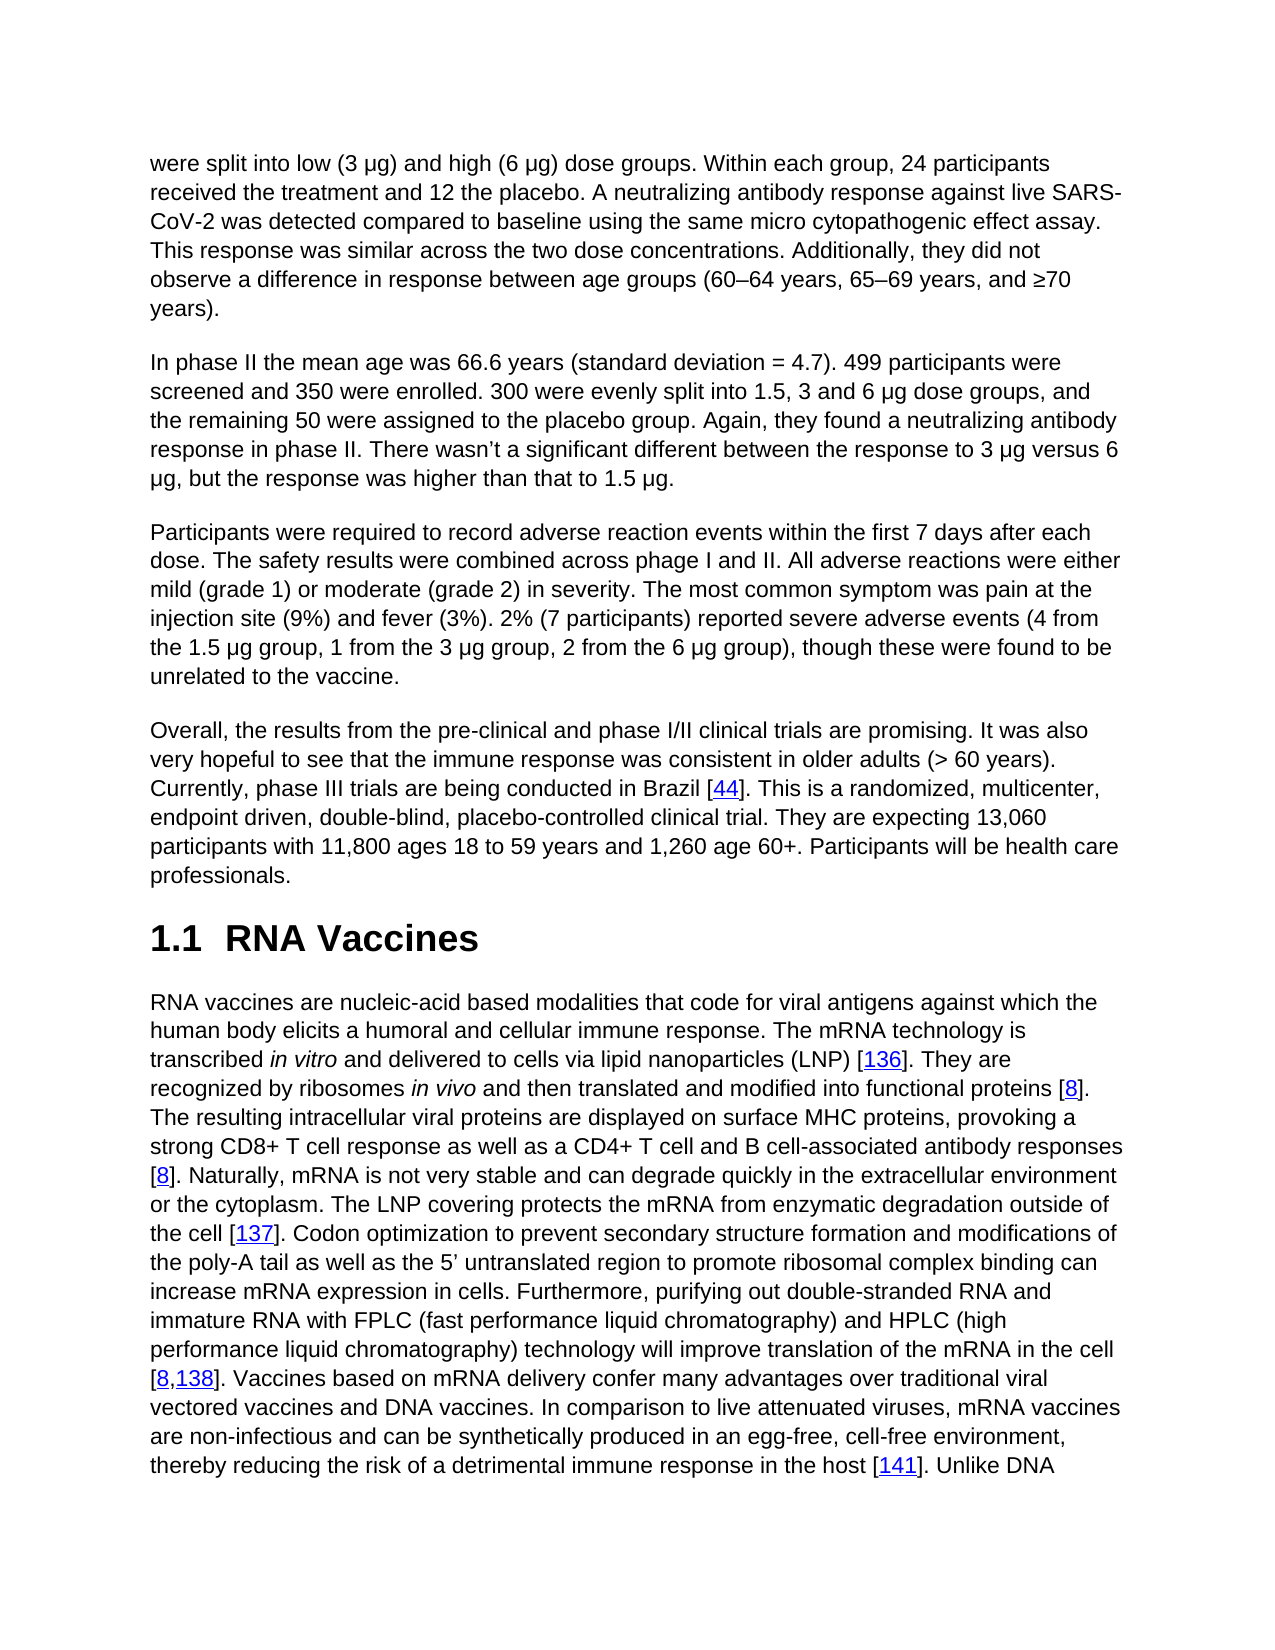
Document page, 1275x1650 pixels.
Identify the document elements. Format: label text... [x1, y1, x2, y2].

text Participants were required to record adverse reaction events within the first 7 days after each dose. The safety results were combined across phage I and II. All adverse reactions were either mild (grade 1) or moderate (grade 2) in severity. The most common symptom was pain at the injection site (9%) and fever (3%). 2% (7 participants) reported severe adverse events (4 from the 1.5 μg group, 1 from the 3 μg group, 2 from the 6 μg group), though these were found to be unrelated to the vaccine. [150, 518, 1125, 690]
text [150, 988, 1125, 1478]
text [150, 150, 1125, 321]
text Overall, the results from the pre-clinical and phase I/II clinical trials are promising. It was also very hopeful to see that the immune response was consistent in older adults (> 60 years). Currently, phase III trials are being conducted in Brazil [44]. This is a randomized, multicenter, endpoint driven, double-blind, placebo-controlled clinical trial. They are expecting 13,060 participants with 11,800 ages 18 to 59 years and 1,260 age 60+. Participants will be health care professionals. [150, 717, 1125, 888]
subtitle 1.1 RNA Vaccines [150, 916, 1125, 959]
text In phase II the mean age was 66.6 years (standard deviation = 4.7). 499 participants were screened and 350 were enrolled. 300 were evenly split into 1.5, 3 and 6 μg dose groups, and the remaining 50 were assigned to the placebo group. Again, they found a neutralizing antibody response in phase II. There wasn’t a significant different between the response to 3 μg versus 6 μg, but the response was higher than that to 1.5 μg. [150, 349, 1125, 491]
